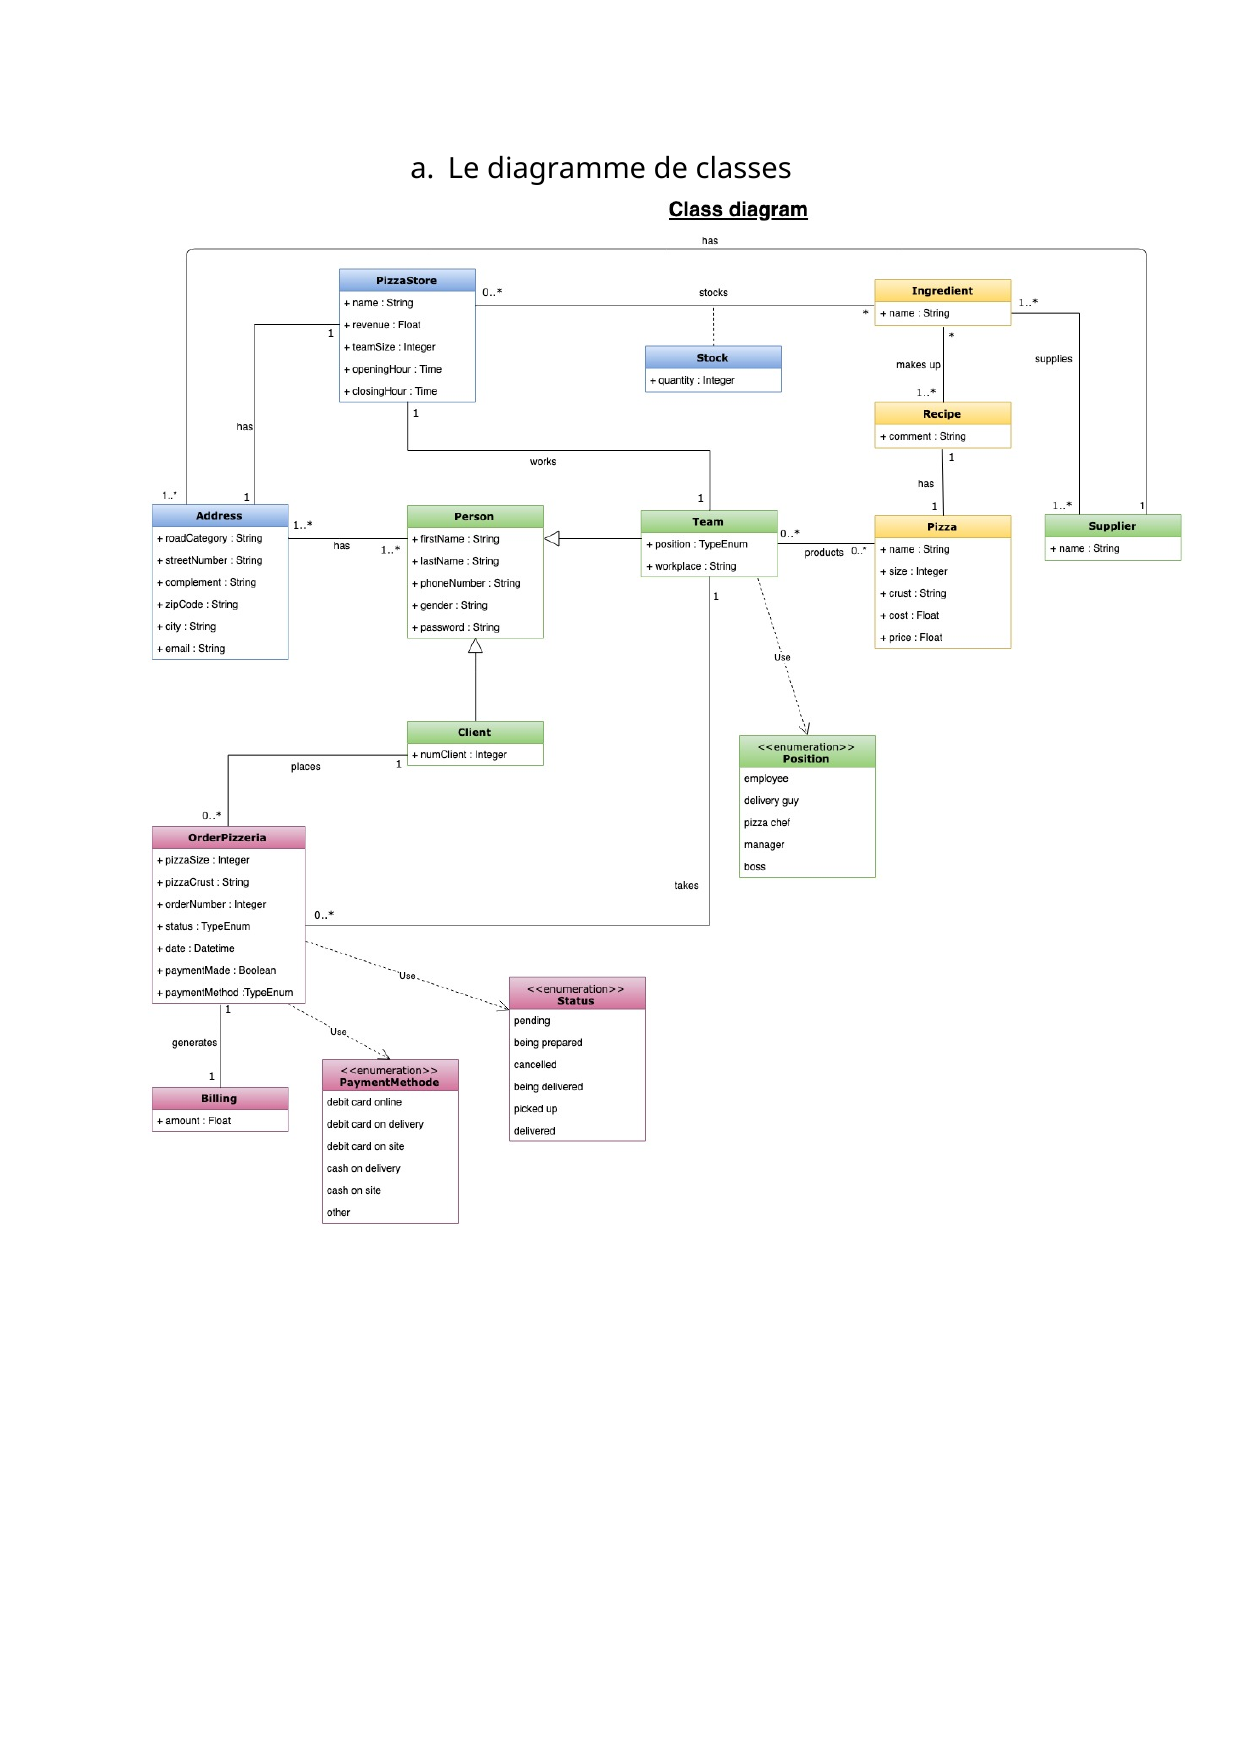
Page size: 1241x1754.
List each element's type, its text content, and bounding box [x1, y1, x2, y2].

picture [147, 187, 1185, 1230]
subtitle Le diagramme de classes [410, 148, 1093, 187]
